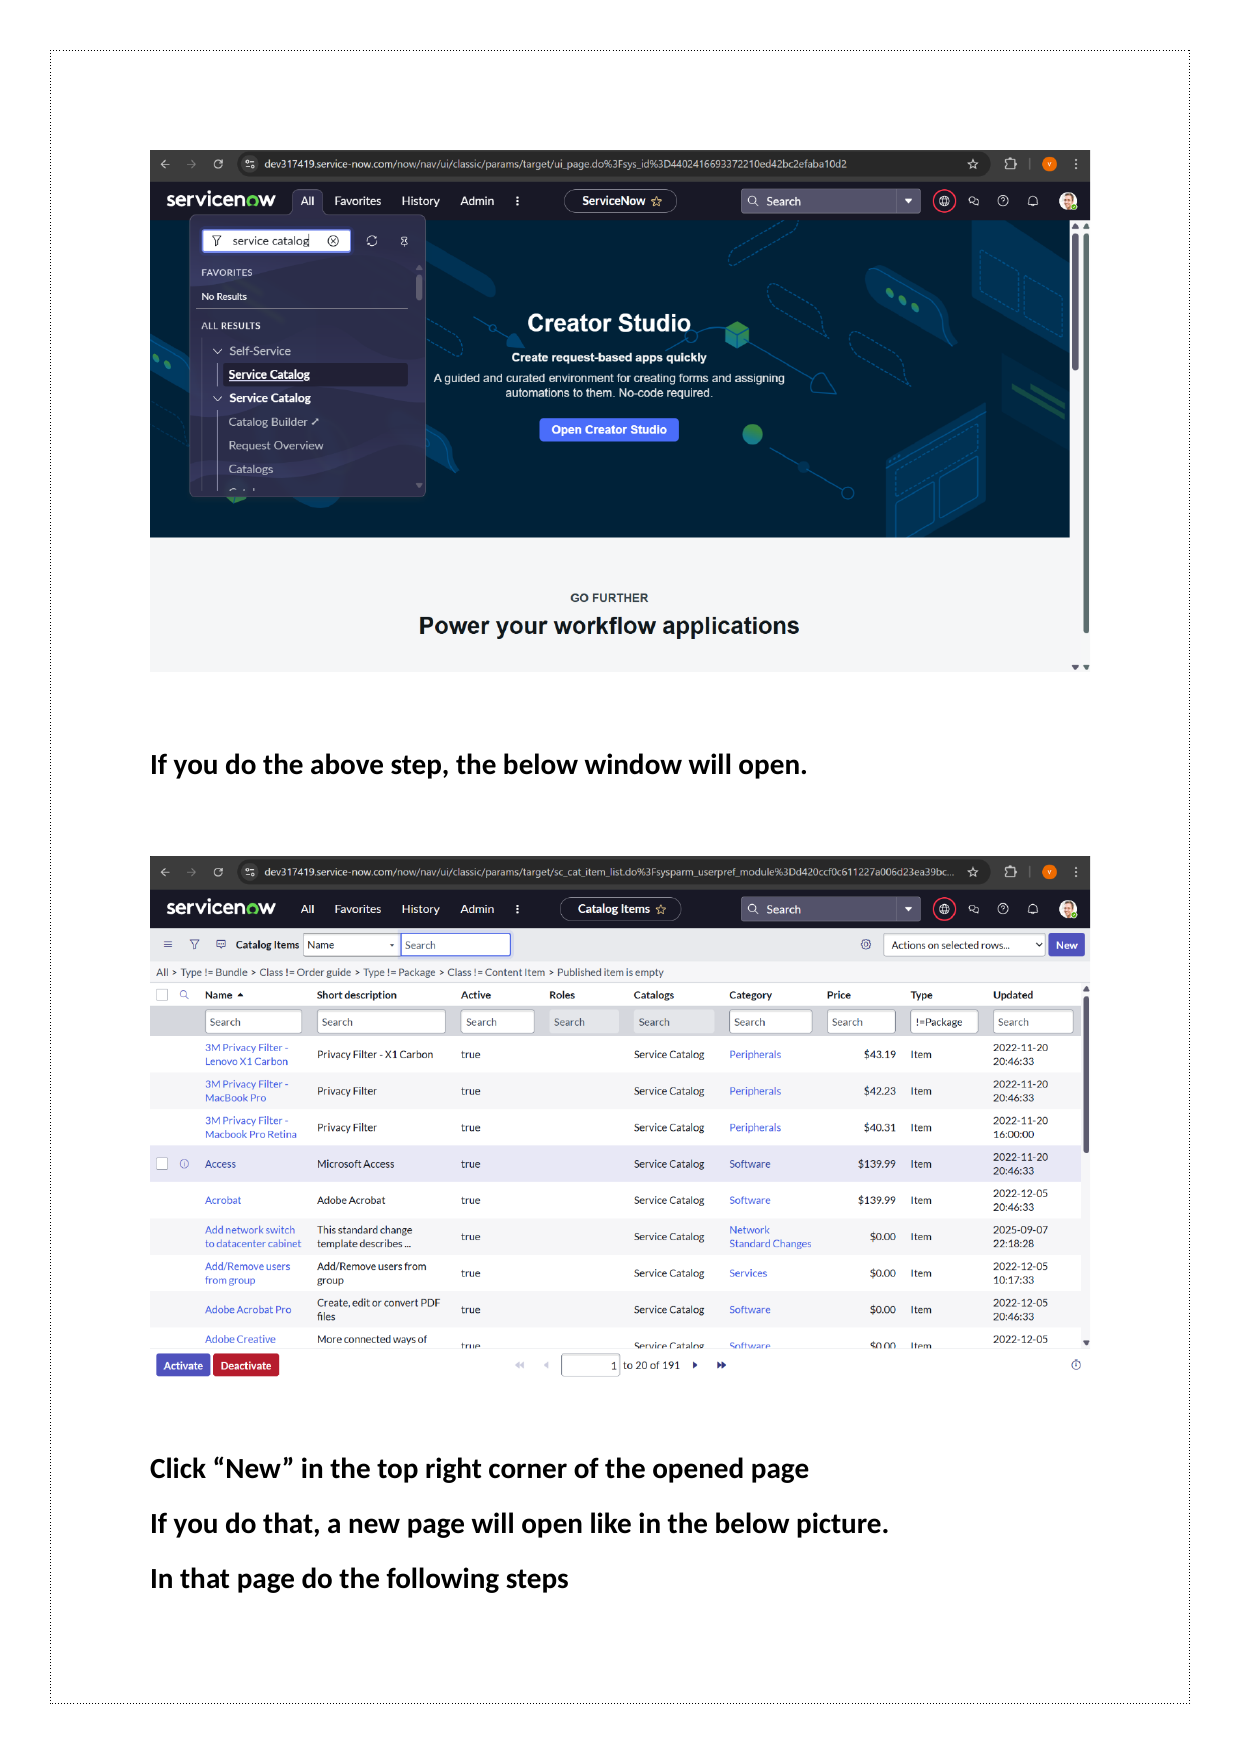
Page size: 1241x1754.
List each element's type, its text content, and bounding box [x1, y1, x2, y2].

text If you do that, a new page will open like in the below picture. [150, 1506, 1090, 1541]
picture [150, 856, 1091, 1377]
picture [150, 150, 1091, 672]
text Click “New” in the top right corner of the opened page [150, 1450, 1090, 1486]
text In that page do the following steps [150, 1561, 1090, 1596]
text If you do the above step, the below window will open. [150, 746, 1090, 781]
